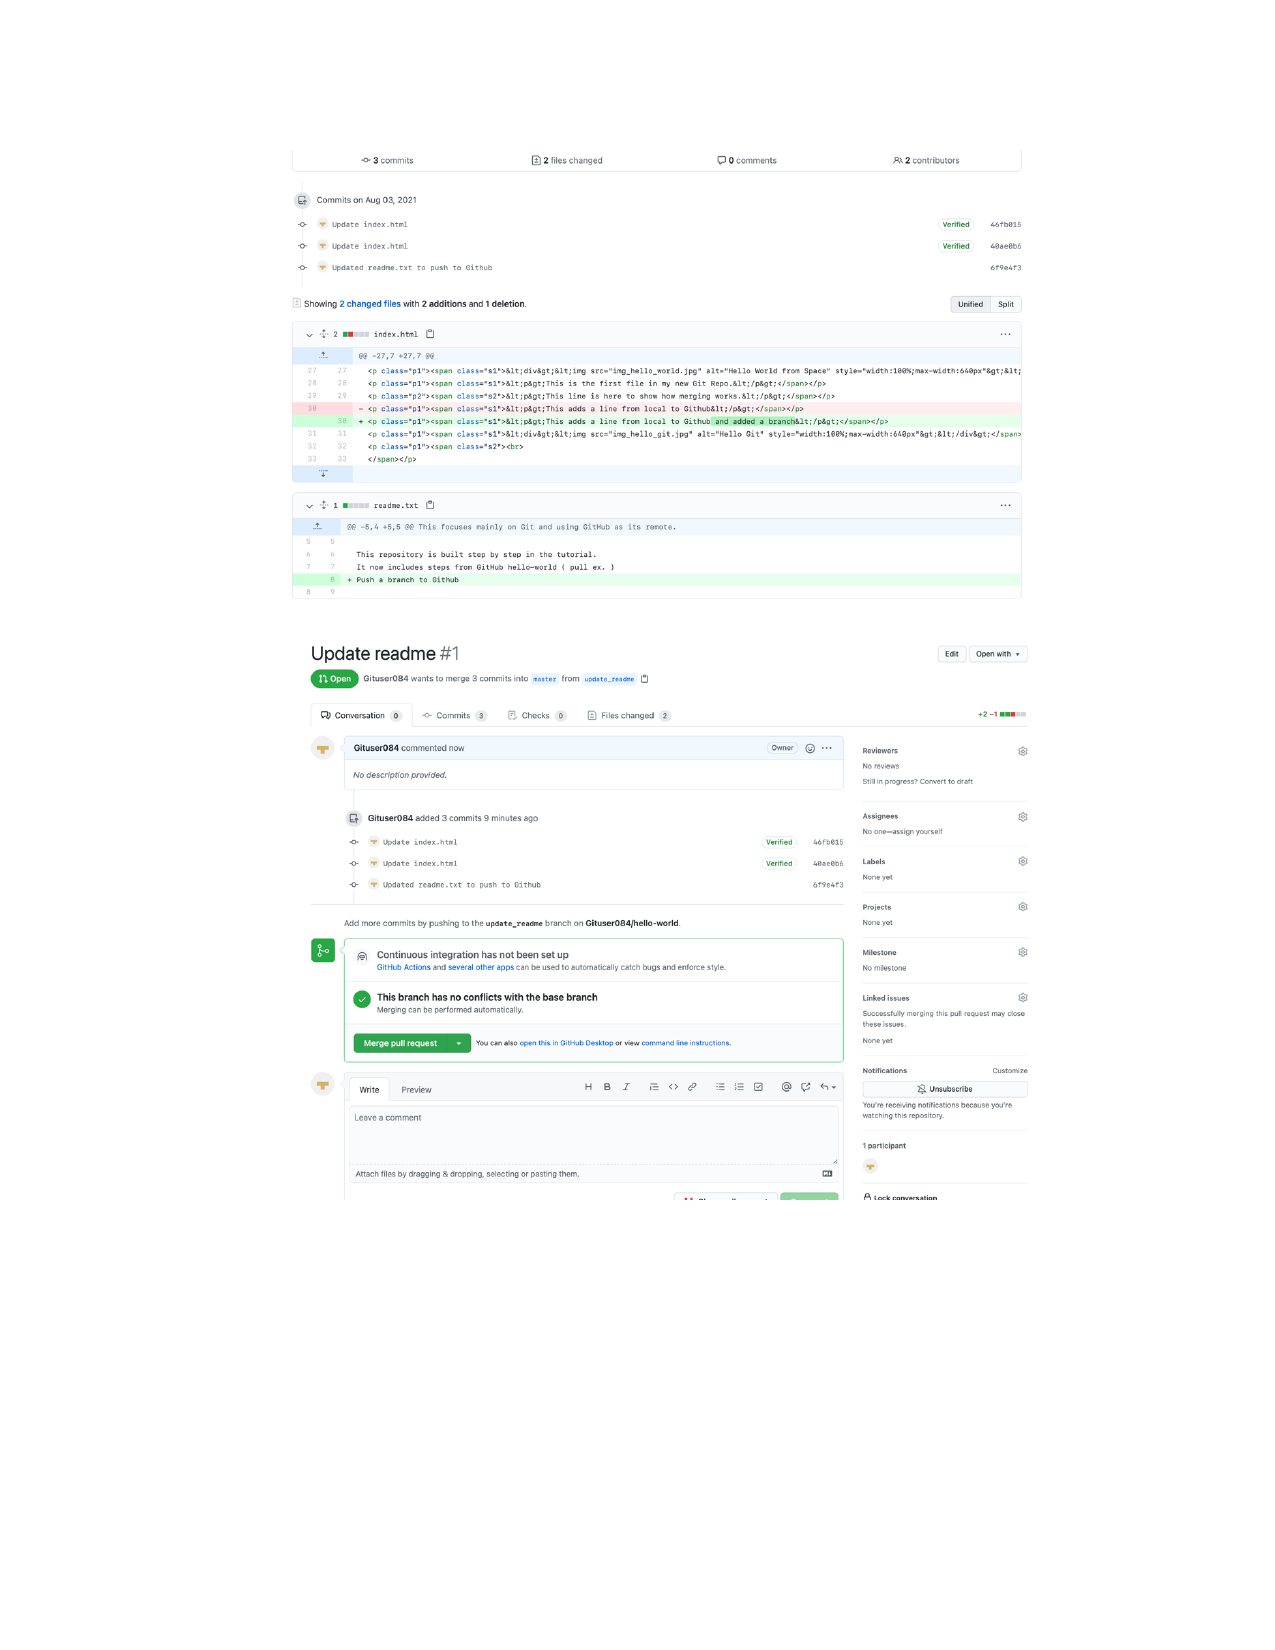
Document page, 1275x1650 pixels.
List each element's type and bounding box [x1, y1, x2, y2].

picture [150, 150, 1125, 1200]
